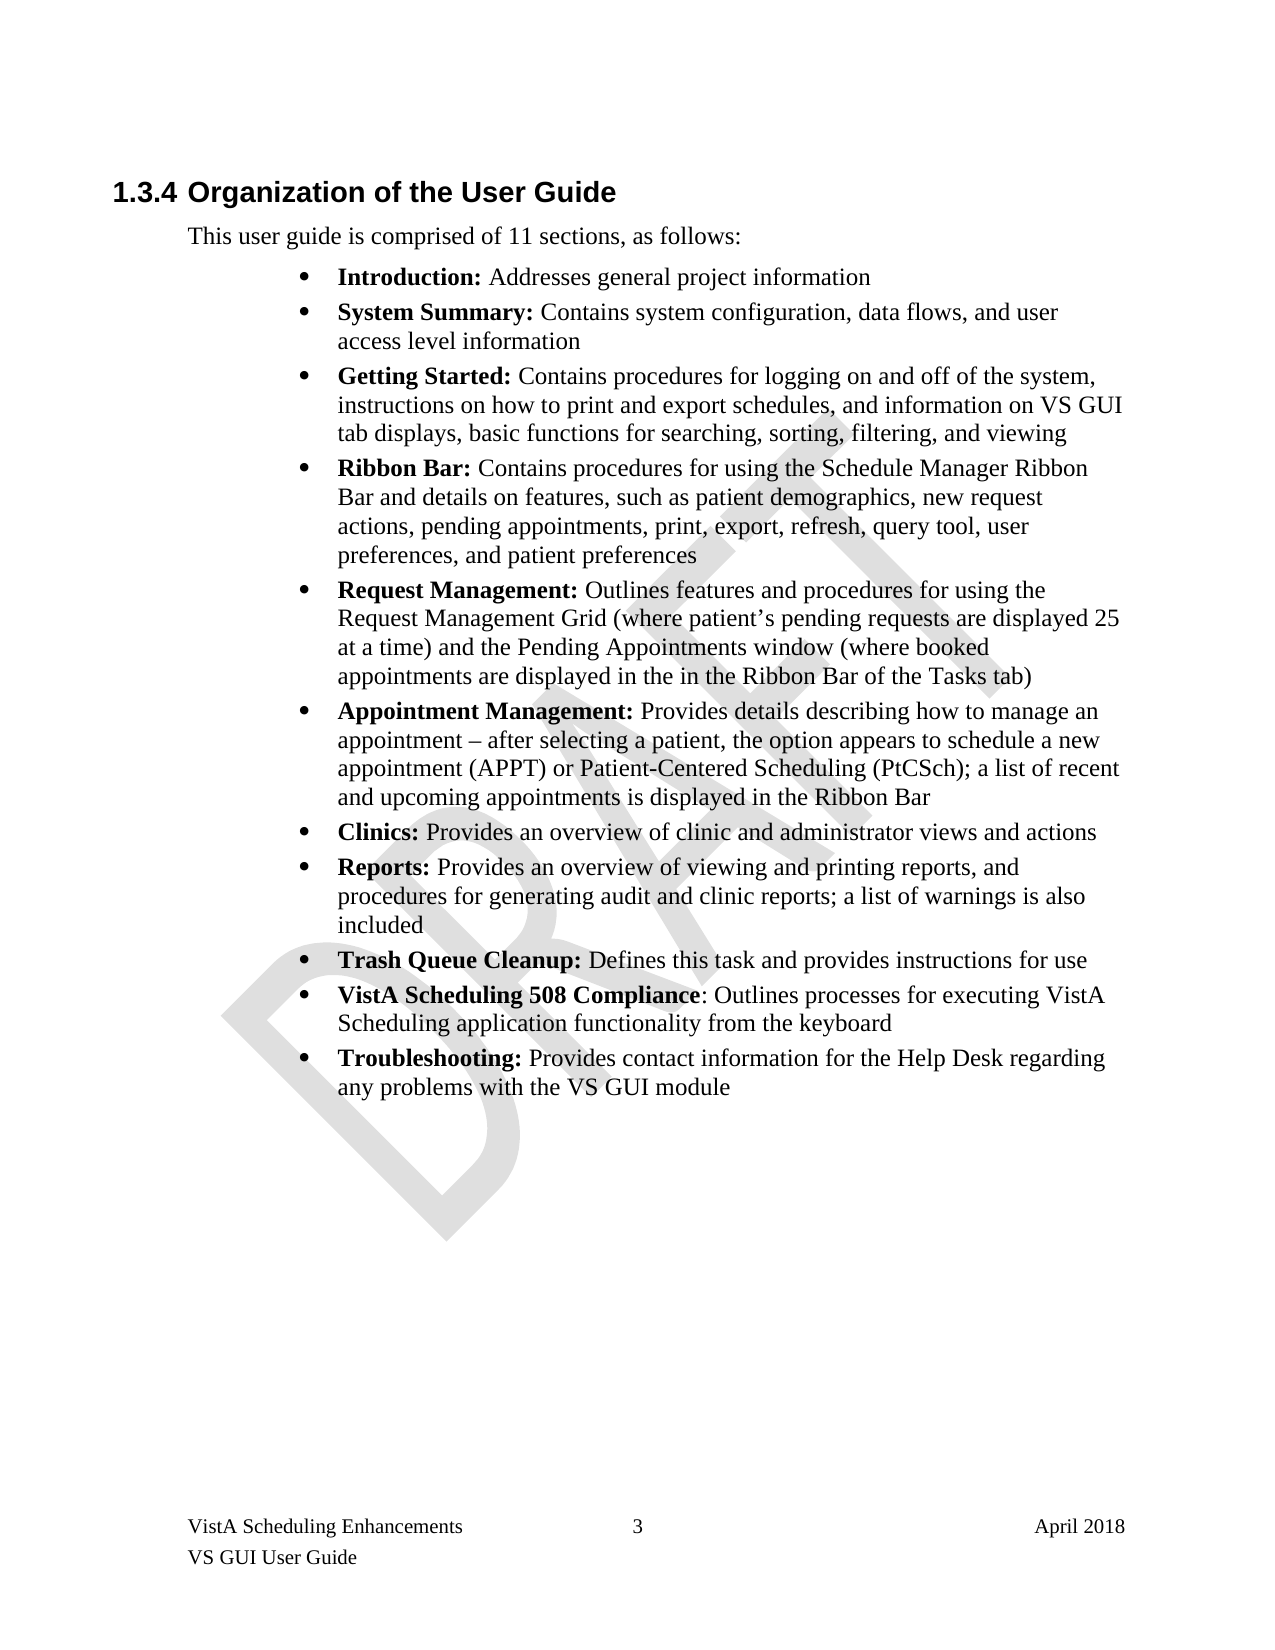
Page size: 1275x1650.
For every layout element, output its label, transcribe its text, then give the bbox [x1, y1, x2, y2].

text Getting Started: Contains procedures for logging on and off of the system, instructions on how to print and export schedules, and information on VS GUI tab displays, basic functions for searching, sorting, filtering, and viewing [300, 361, 1125, 447]
text Trash Queue Cleanup: Defines this task and provides instructions for use [300, 945, 1125, 973]
text Clinics: Provides an overview of clinic and administrator views and actions [300, 817, 1125, 846]
text This user guide is comprised of 11 sections, as follows: [187, 221, 1125, 250]
text Appointment Management: Provides details describing how to manage an appointment – after selecting a patient, the option appears to schedule a new appointment (APPT) or Patient-Centered Scheduling (PtCSch); a list of recent and upcoming appointments is displayed in the Ribbon Bar [300, 696, 1125, 811]
text Reports: Provides an overview of viewing and printing reports, and procedures for generating audit and clinic reports; a list of warnings is also included [300, 852, 1125, 938]
text Request Management: Outlines features and procedures for using the Request Management Grid (where patient’s pending requests are displayed 25 at a time) and the Pending Appointments window (where booked appointments are displayed in the in the Ribbon Bar of the Tasks tab) [300, 575, 1125, 690]
text VistA Scheduling 508 Compliance: Outlines processes for executing VistA Scheduling application functionality from the keyboard [300, 980, 1125, 1037]
text System Summary: Contains system configuration, data flows, and user access level information [300, 297, 1125, 355]
text Troubleshooting: Provides contact information for the Help Desk regarding any problems with the VS GUI module [300, 1043, 1125, 1101]
text Introduction: Addresses general project information [300, 262, 1125, 291]
text Ribbon Bar: Contains procedures for using the Schedule Manager Ribbon Bar and details on features, such as patient demographics, new request actions, pending appointments, print, export, refresh, query tool, user preferences, and patient preferences [300, 453, 1125, 568]
subtitle Organization of the User Guide [112, 175, 1125, 208]
